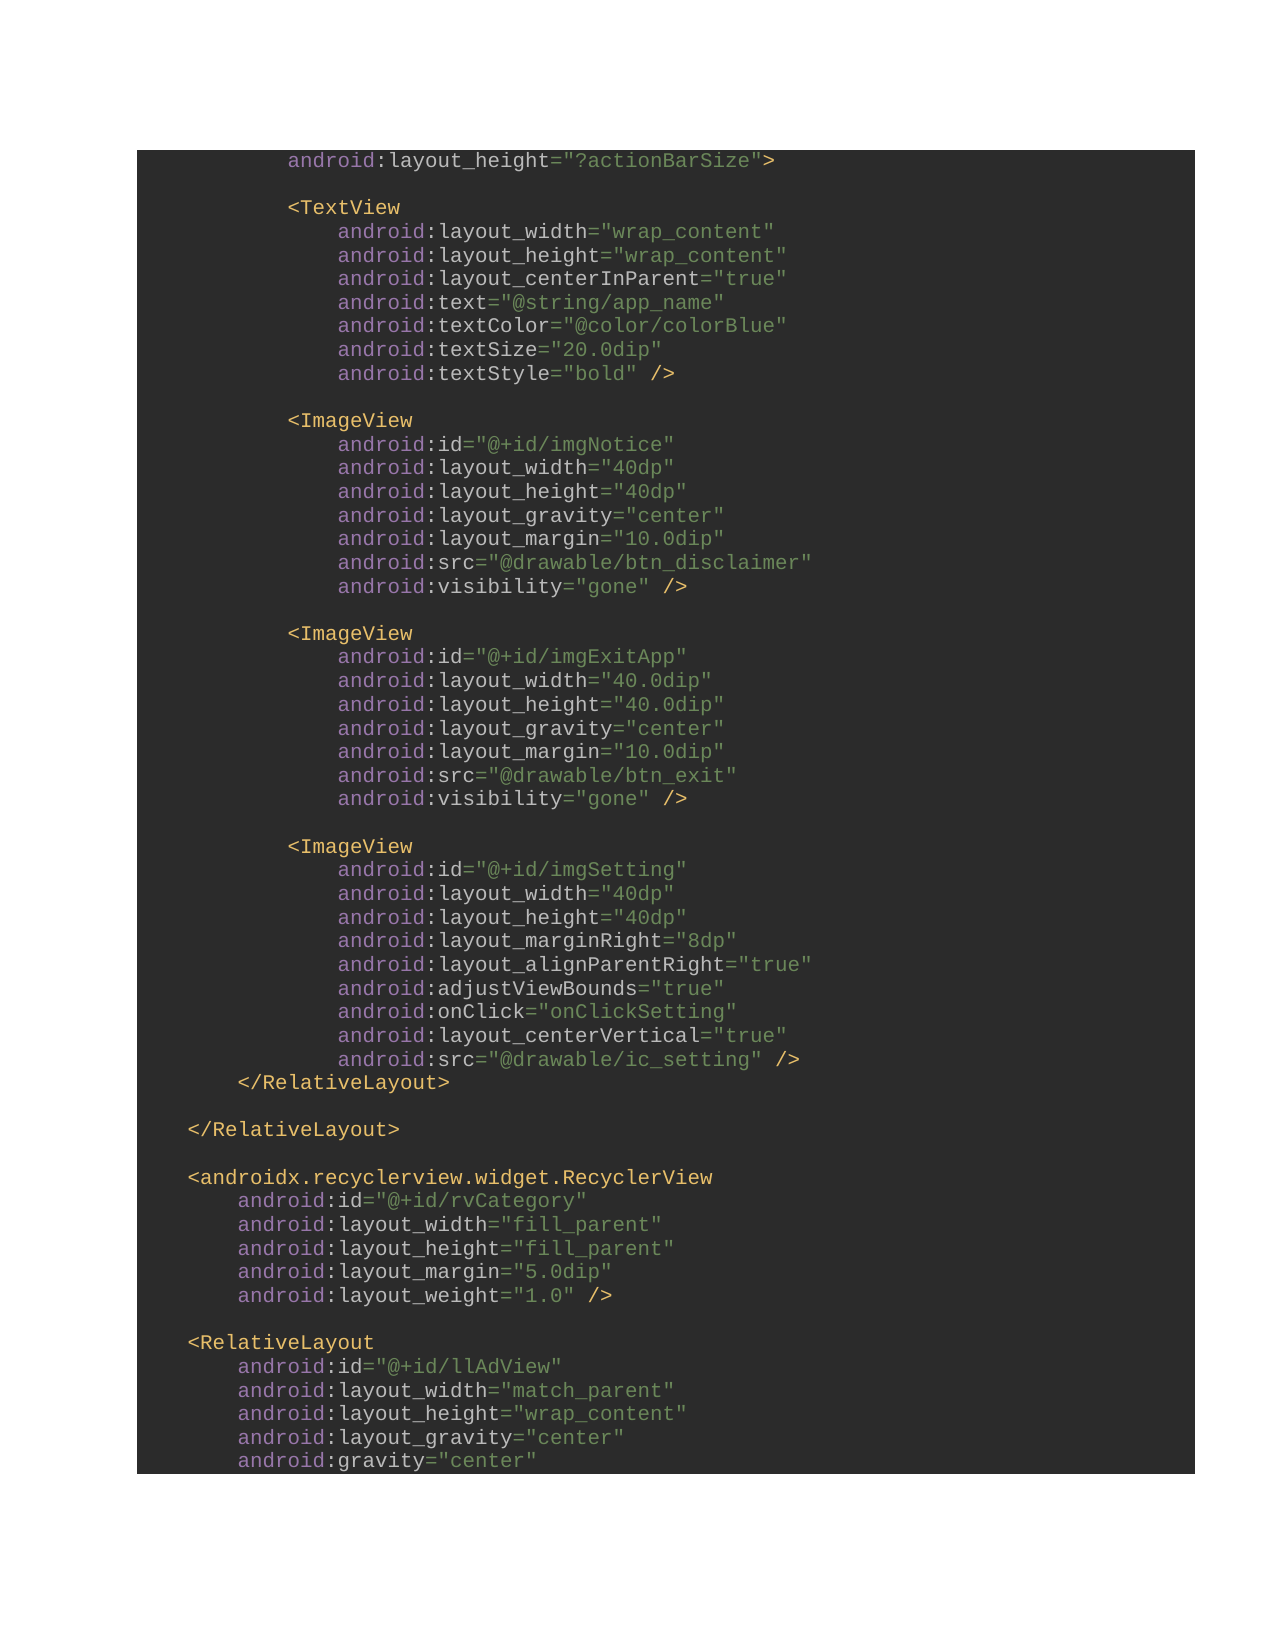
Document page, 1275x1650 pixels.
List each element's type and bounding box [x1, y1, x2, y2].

text [137, 150, 1195, 1474]
